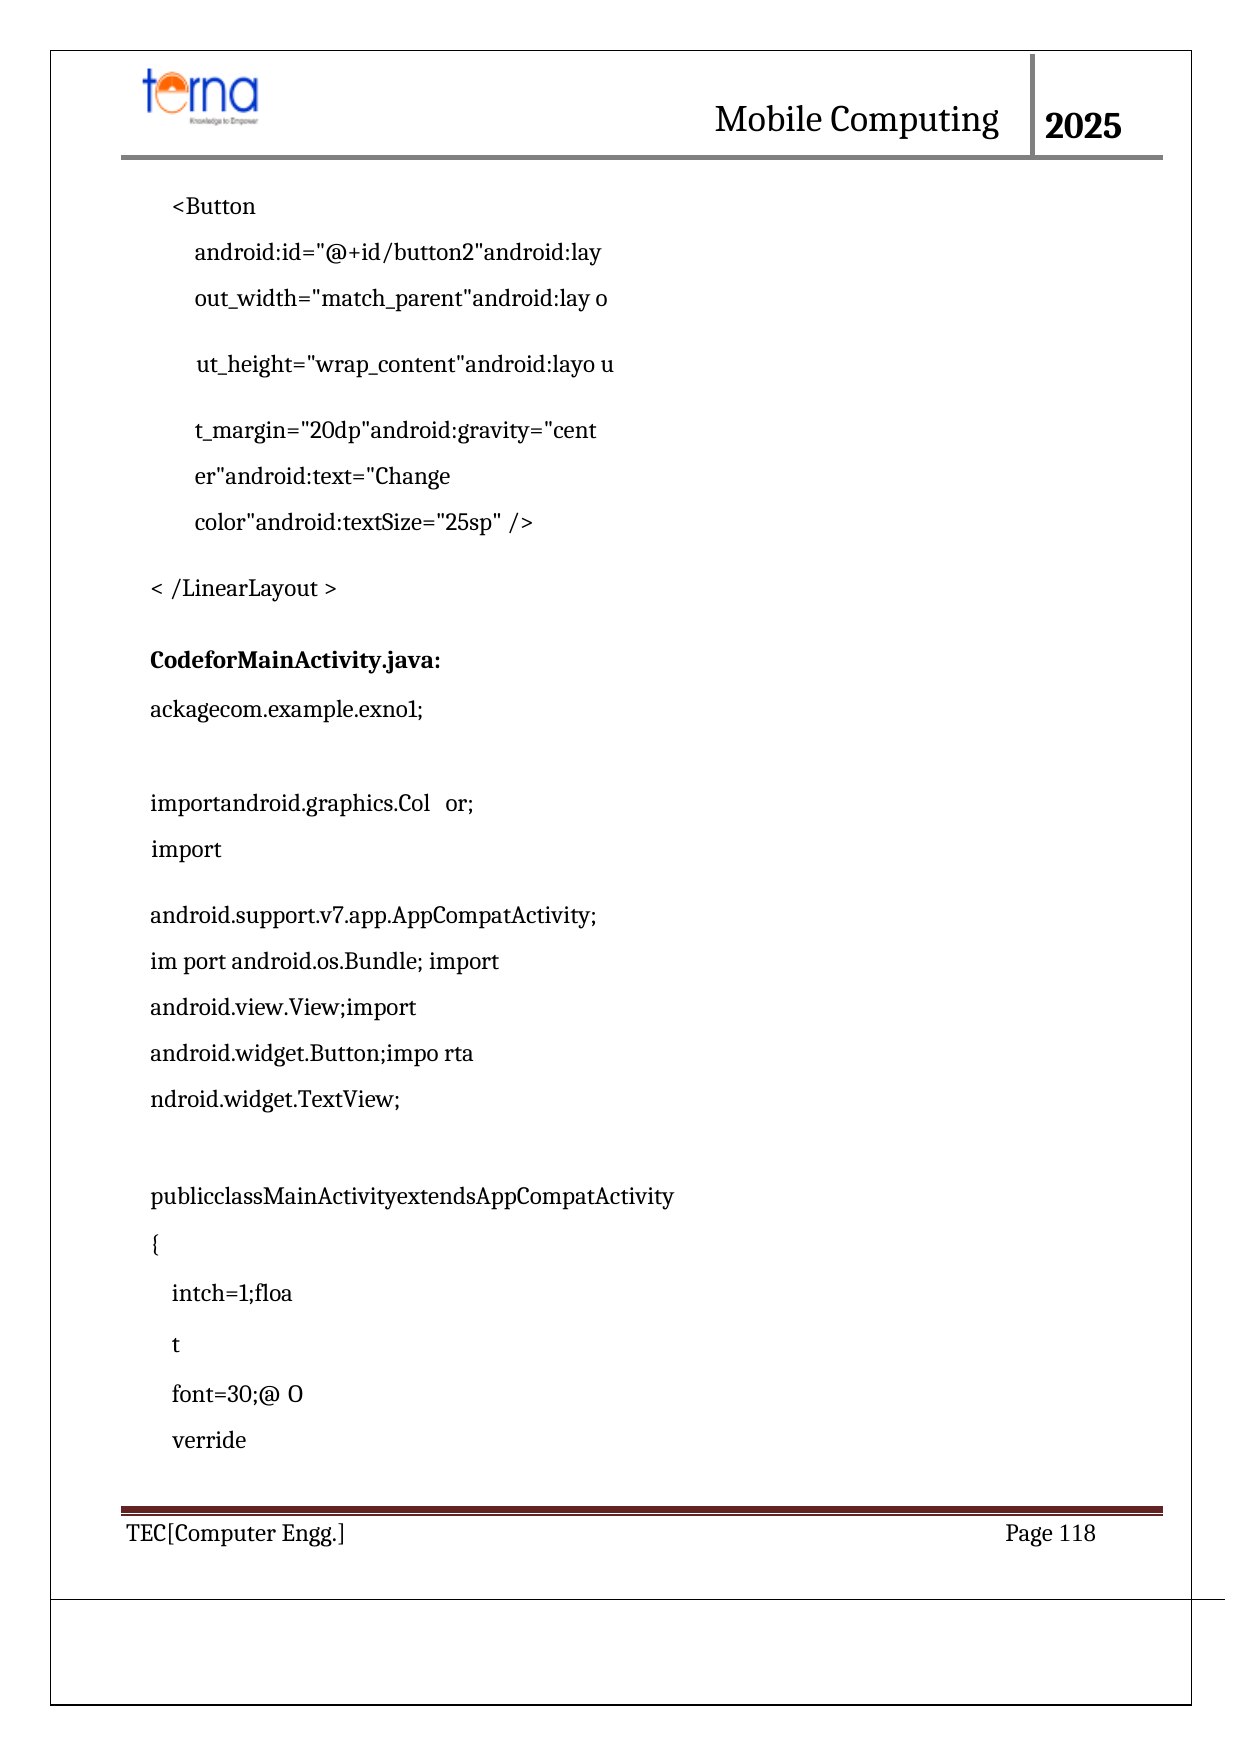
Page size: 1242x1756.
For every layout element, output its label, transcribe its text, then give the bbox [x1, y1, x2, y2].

text <Button android:id="@+id/button2"android:lay out_width="match_parent"android:lay o [172, 192, 624, 312]
text intch=1;floa [172, 1279, 1163, 1308]
text { [150, 1230, 1163, 1259]
text CodeforMainActivity.java: [150, 646, 1163, 675]
text ut_height="wrap_content"android:layo u [196, 349, 624, 378]
text t [172, 1329, 1163, 1358]
picture [132, 61, 263, 132]
text ackagecom.example.exno1; [150, 695, 1163, 724]
text importandroid.graphics.Col or; import [150, 789, 474, 864]
text publicclassMainActivityextendsAppCompatActivity [150, 1182, 1163, 1211]
text android.support.v7.app.AppCompatActivity; im port android.os.Bundle; import android.view.View;import android.widget.Button;impo rta ndroid.widget.TextView; [150, 901, 621, 1113]
text < /LinearLayout > [150, 574, 1163, 603]
text font=30;@ O verride [172, 1380, 303, 1455]
text t_margin="20dp"android:gravity="cent er"android:text="Change color"android:textSize="25sp" /> [194, 416, 793, 536]
